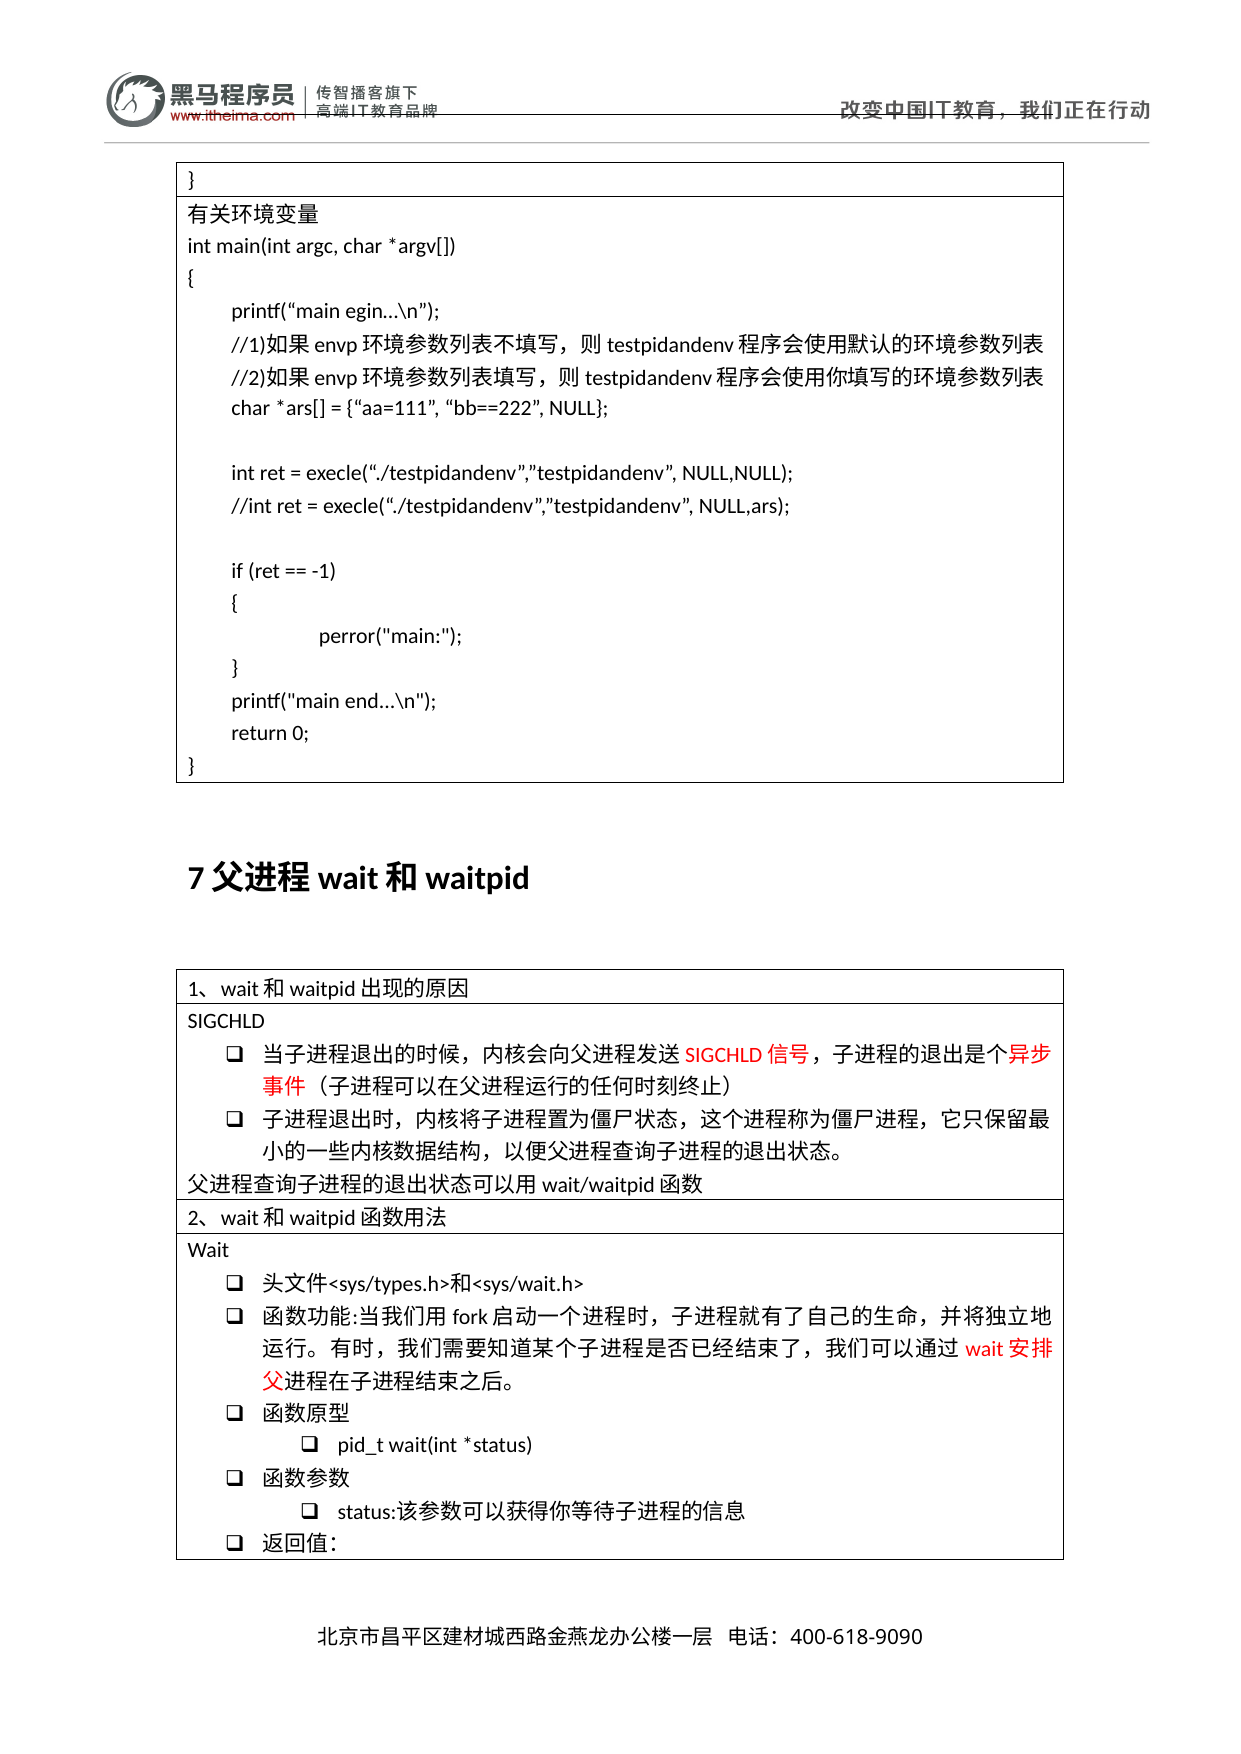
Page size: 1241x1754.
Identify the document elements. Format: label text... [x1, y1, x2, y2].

table_header 1、wait和waitpid出现的原因 [177, 970, 1063, 1003]
table_cell 2、wait和waitpid函数用法 [177, 1200, 1063, 1232]
table_cell 有关环境变量 int main(int argc, char *argv[]) { printf(“main egin…\n”); //1)如果envp环境参数列表不填写，则testpidandenv程序会使用默认的环境参数列表 //2)如果envp环境参数列表填写，则testpidandenv程序会使用你填写的环境参数列表 char *ars[] = {“aa=111”, “bb==222”, NULL}; int ret = execle(“./testpidandenv”,”testpidandenv”, NULL,NULL); //int ret = execle(“./testpidandenv”,”testpidandenv”, NULL,ars); if (ret == -1) { perror("main:"); } printf("main end...\n"); return 0; } [177, 197, 1063, 782]
table_cell SIGCHLD 当子进程退出的时候，内核会向父进程发送SIGCHLD信号，子进程的退出是个异步事件（子进程可以在父进程运行的任何时刻终止） 子进程退出时，内核将子进程置为僵尸状态，这个进程称为僵尸进程，它只保留最小的一些内核数据结构，以便父进程查询子进程的退出状态。 父进程查询子进程的退出状态可以用wait/waitpid函数 [177, 1004, 1063, 1199]
subtitle 7父进程wait和waitpid [187, 842, 1053, 907]
picture [0, 1, 1241, 151]
